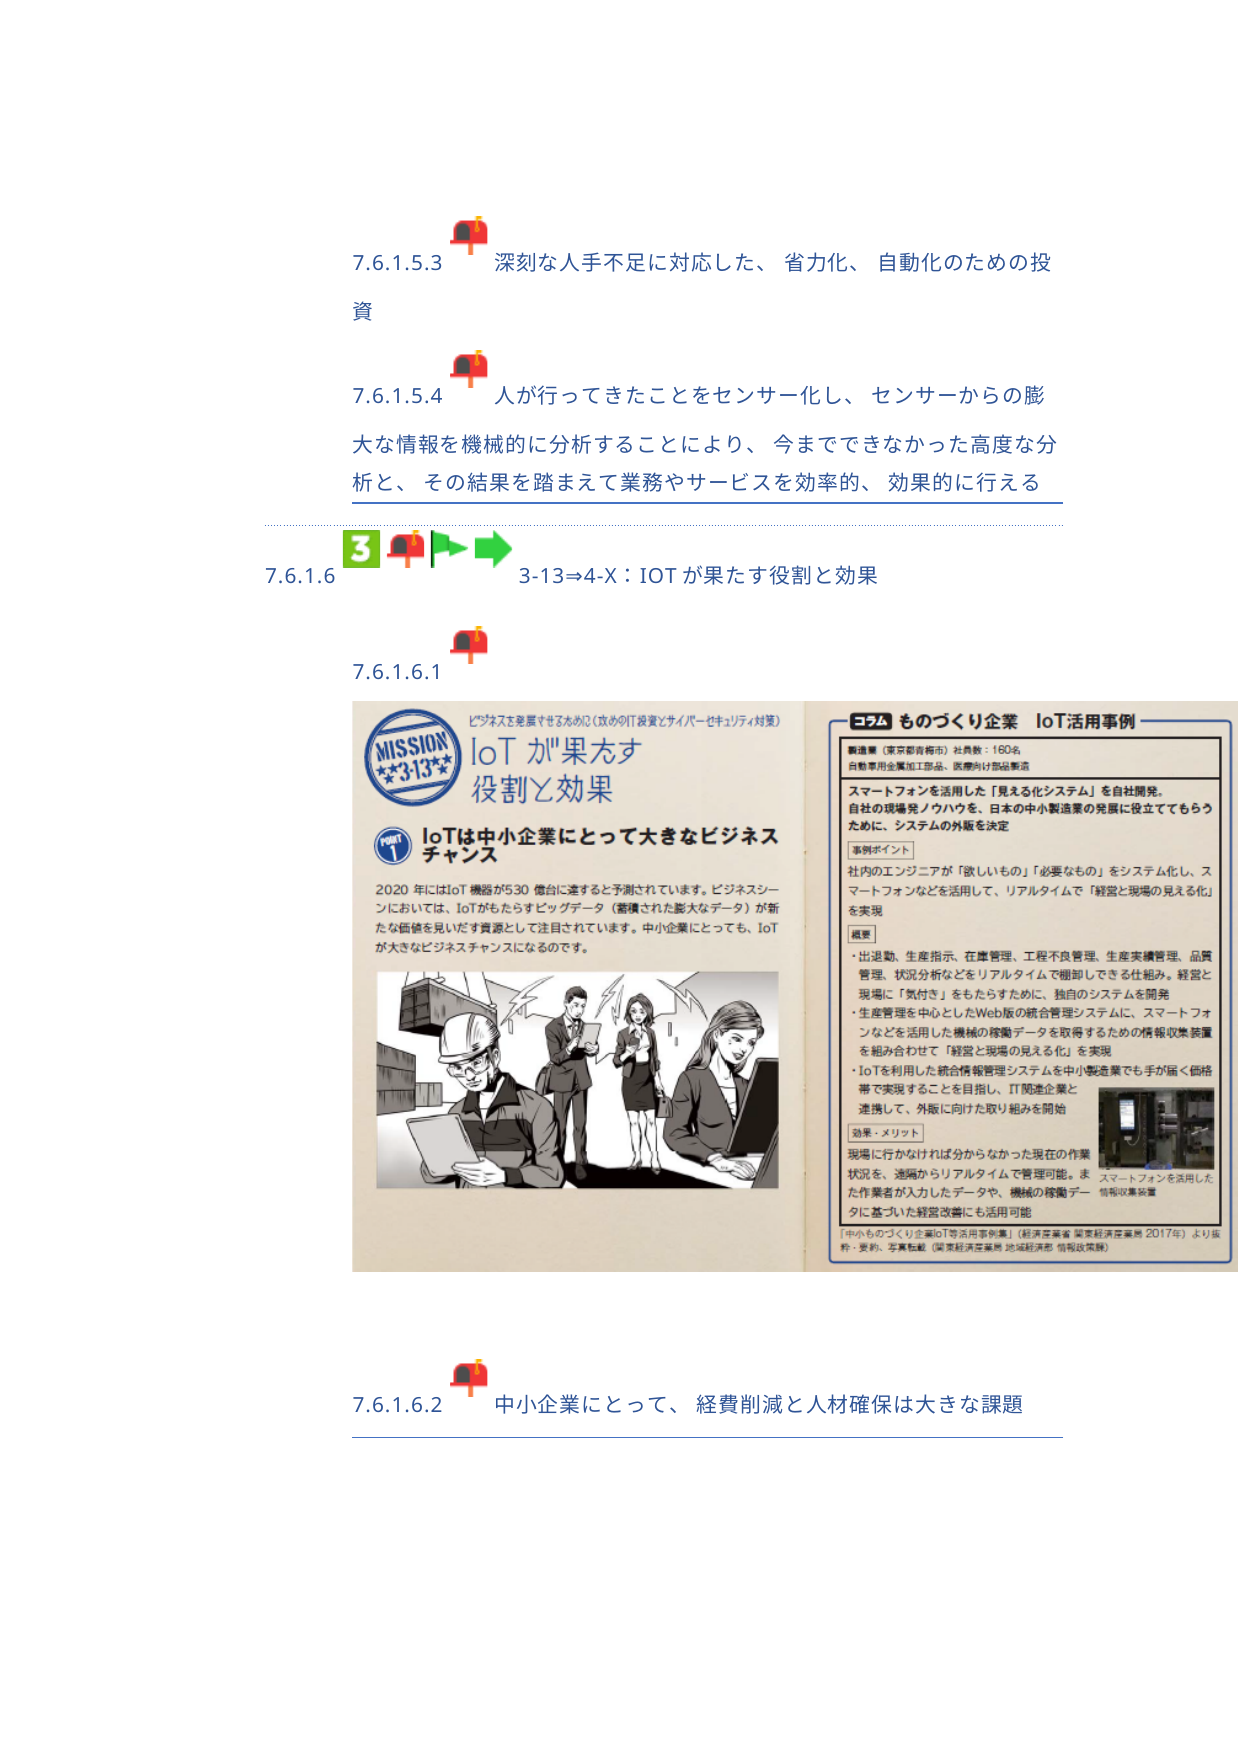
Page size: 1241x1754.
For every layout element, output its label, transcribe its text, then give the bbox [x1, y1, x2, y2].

text 中小企業にとって、 経費削減と人材確保は大きな課題 [352, 1359, 1063, 1437]
picture [450, 350, 488, 388]
picture [450, 626, 488, 664]
picture [352, 701, 1238, 1272]
picture [386, 530, 425, 568]
text 人が行ってきたことをセンサー化し、 センサーからの膨大な情報を機械的に分析することにより、 今までできなかった高度な分析と、 その結果を踏まえて業務やサービスを効率的、 効果的に行える [352, 350, 1063, 502]
picture [474, 530, 513, 568]
picture [450, 216, 488, 255]
picture [450, 1359, 488, 1397]
picture [430, 530, 469, 568]
text 3-13⇒4-X：IoTが果たす役割と効果 [265, 524, 1063, 605]
picture [342, 530, 381, 568]
text 深刻な人手不足に対応した、 省力化、 自動化のための投資 [352, 217, 1063, 329]
